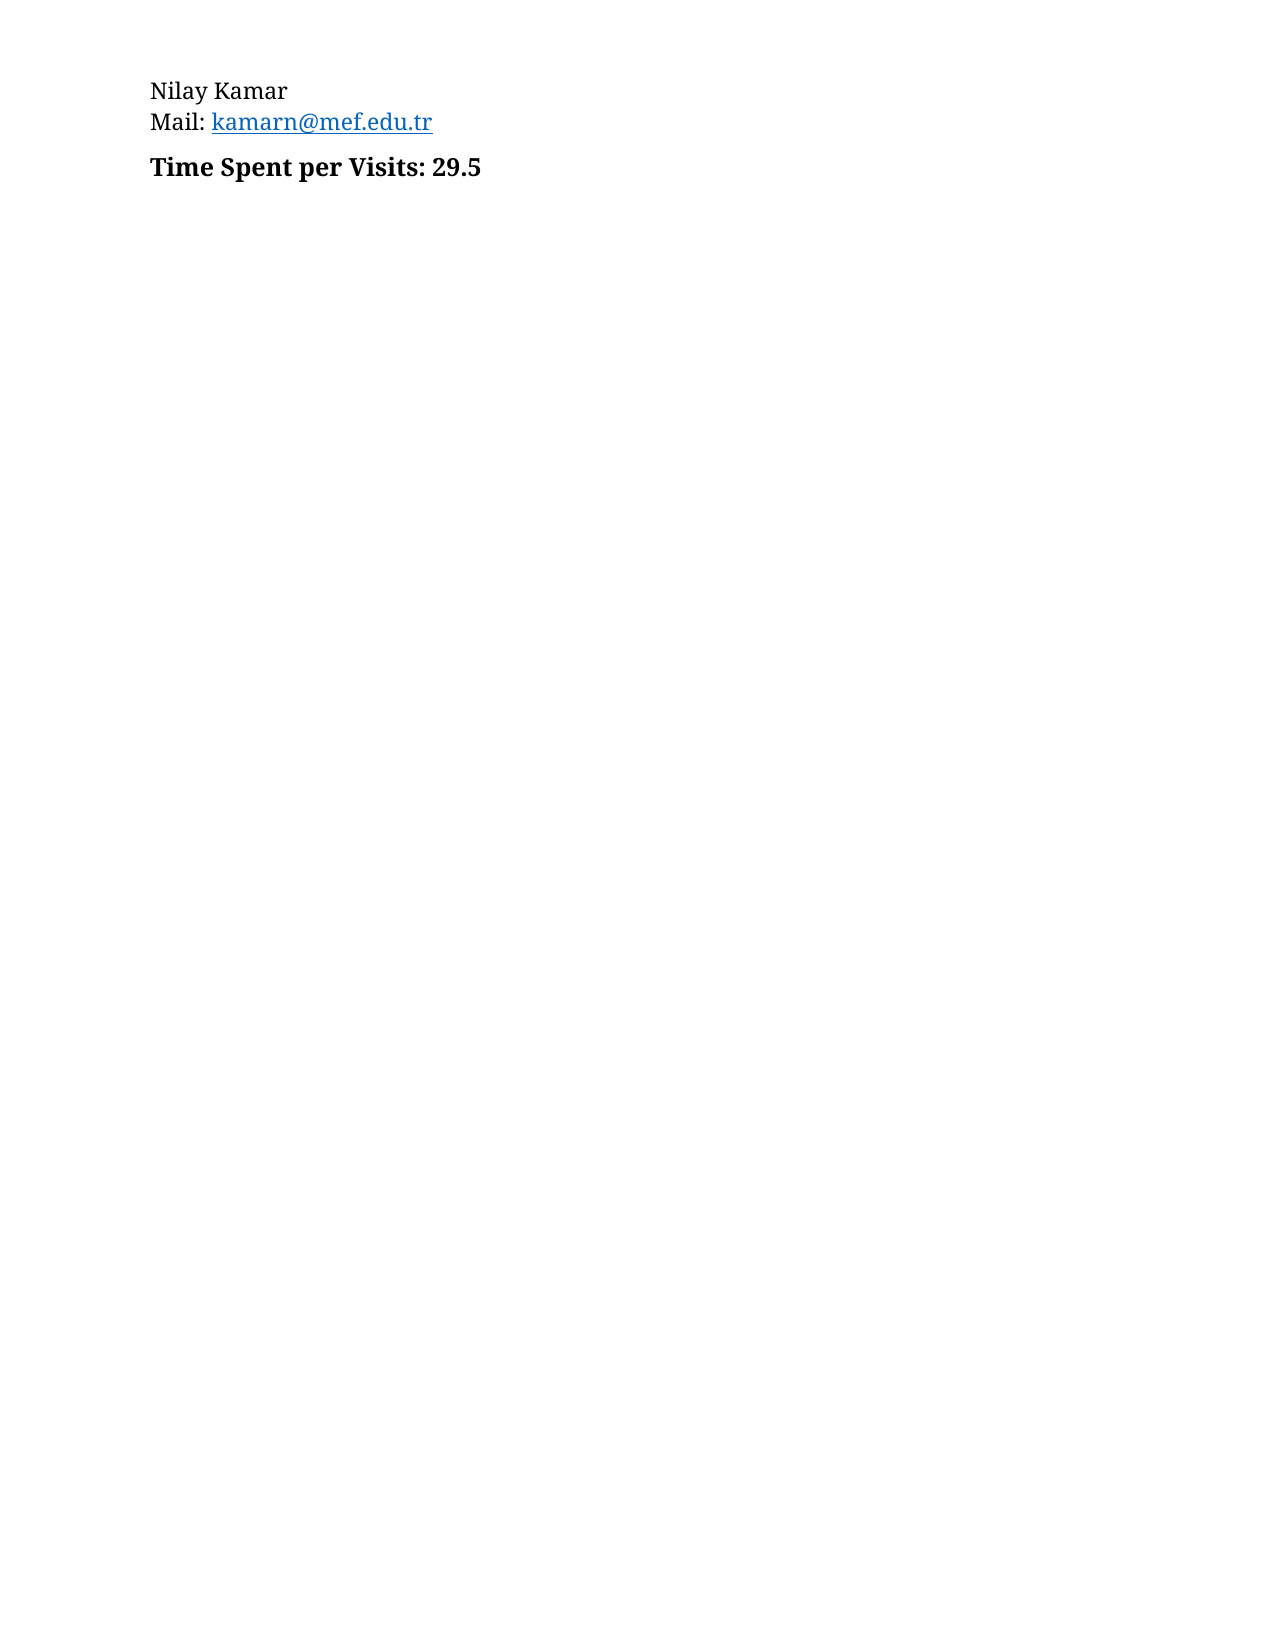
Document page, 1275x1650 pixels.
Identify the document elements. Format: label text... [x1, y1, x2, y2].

text Time Spent per Visits: 29.5 [150, 150, 1211, 184]
